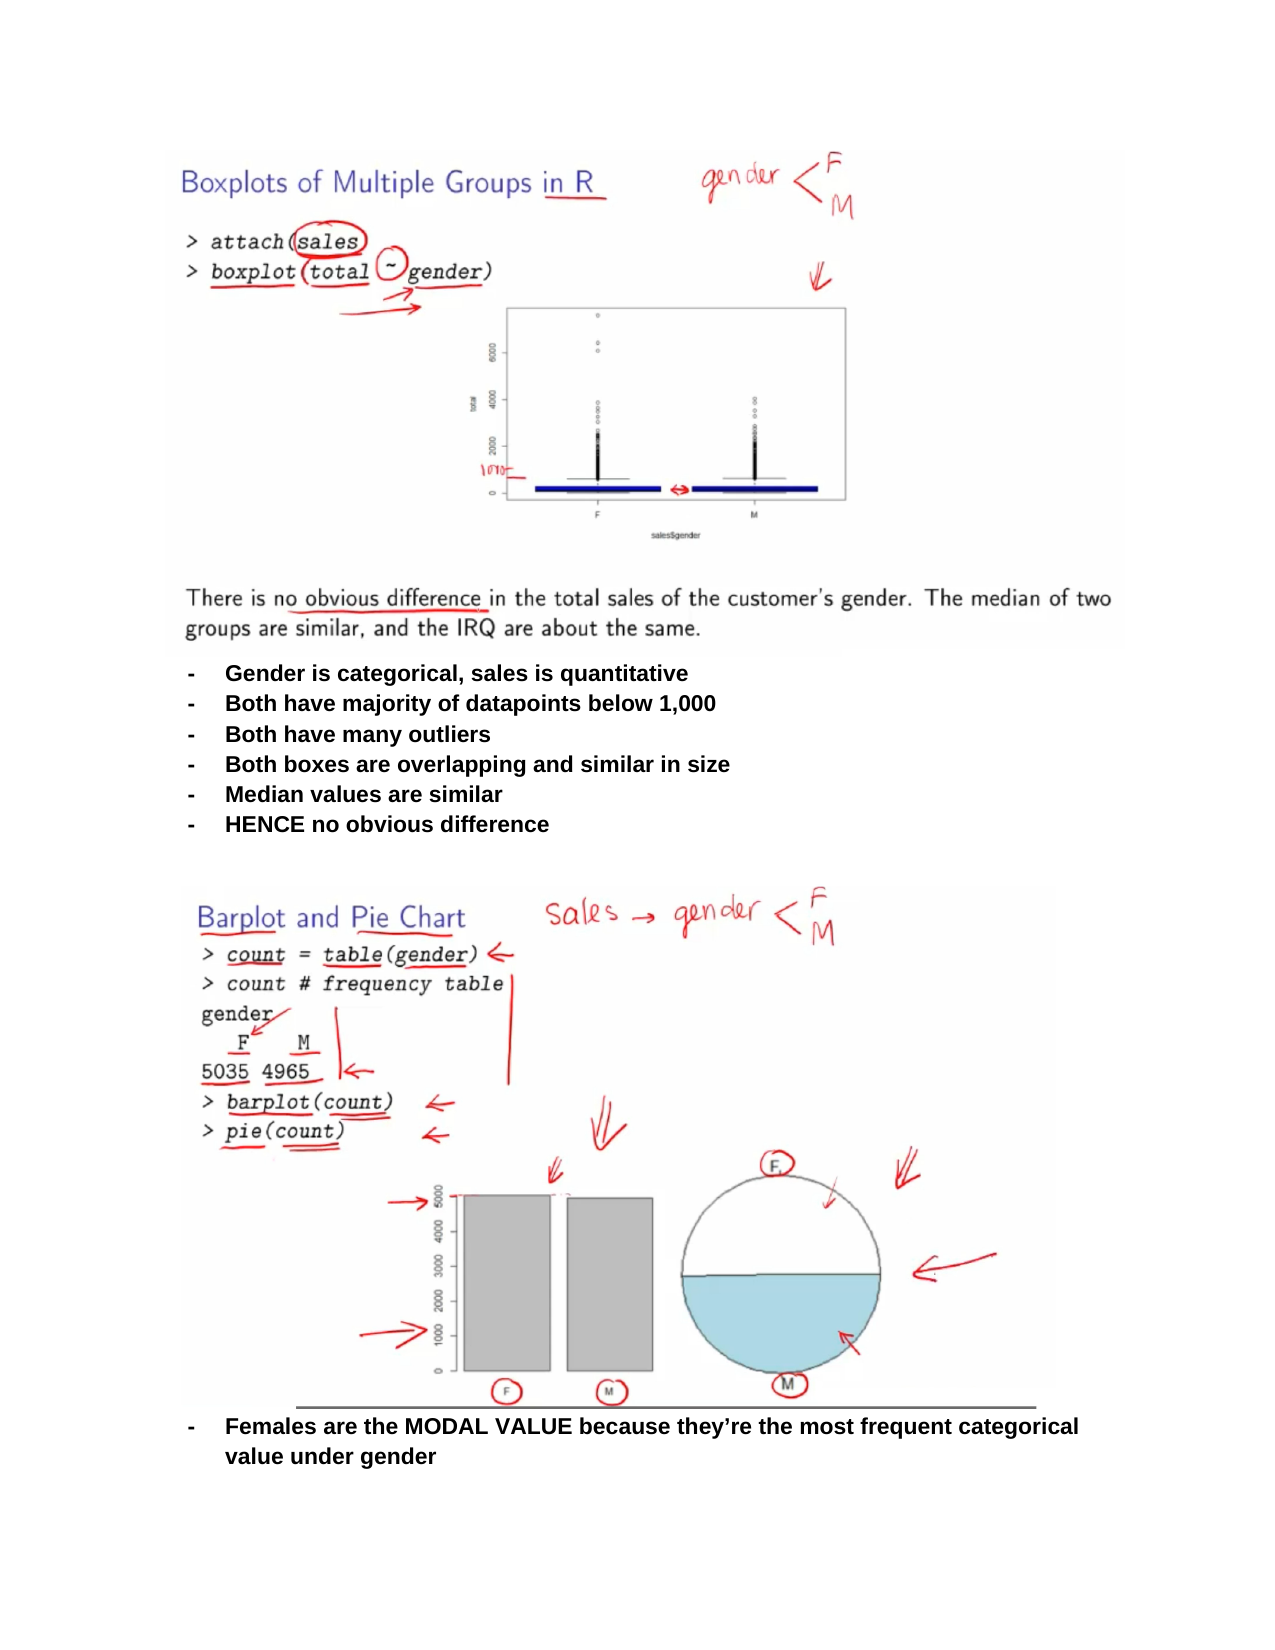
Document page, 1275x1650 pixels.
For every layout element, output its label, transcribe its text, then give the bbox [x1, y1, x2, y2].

picture [150, 150, 1125, 657]
list HENCE no obvious difference [187, 811, 1125, 837]
list Females are the MODAL VALUE because they’re the most frequent categorical value under gender [187, 1413, 1125, 1469]
list Both have many outliers [187, 721, 1125, 747]
picture [150, 871, 1057, 1409]
list Both boxes are overlapping and similar in size [187, 751, 1125, 777]
list Both have majority of datapoints below 1,000 [187, 690, 1125, 717]
list Gender is categorical, sales is quantitative [187, 660, 1125, 686]
list Median values are similar [187, 781, 1125, 807]
